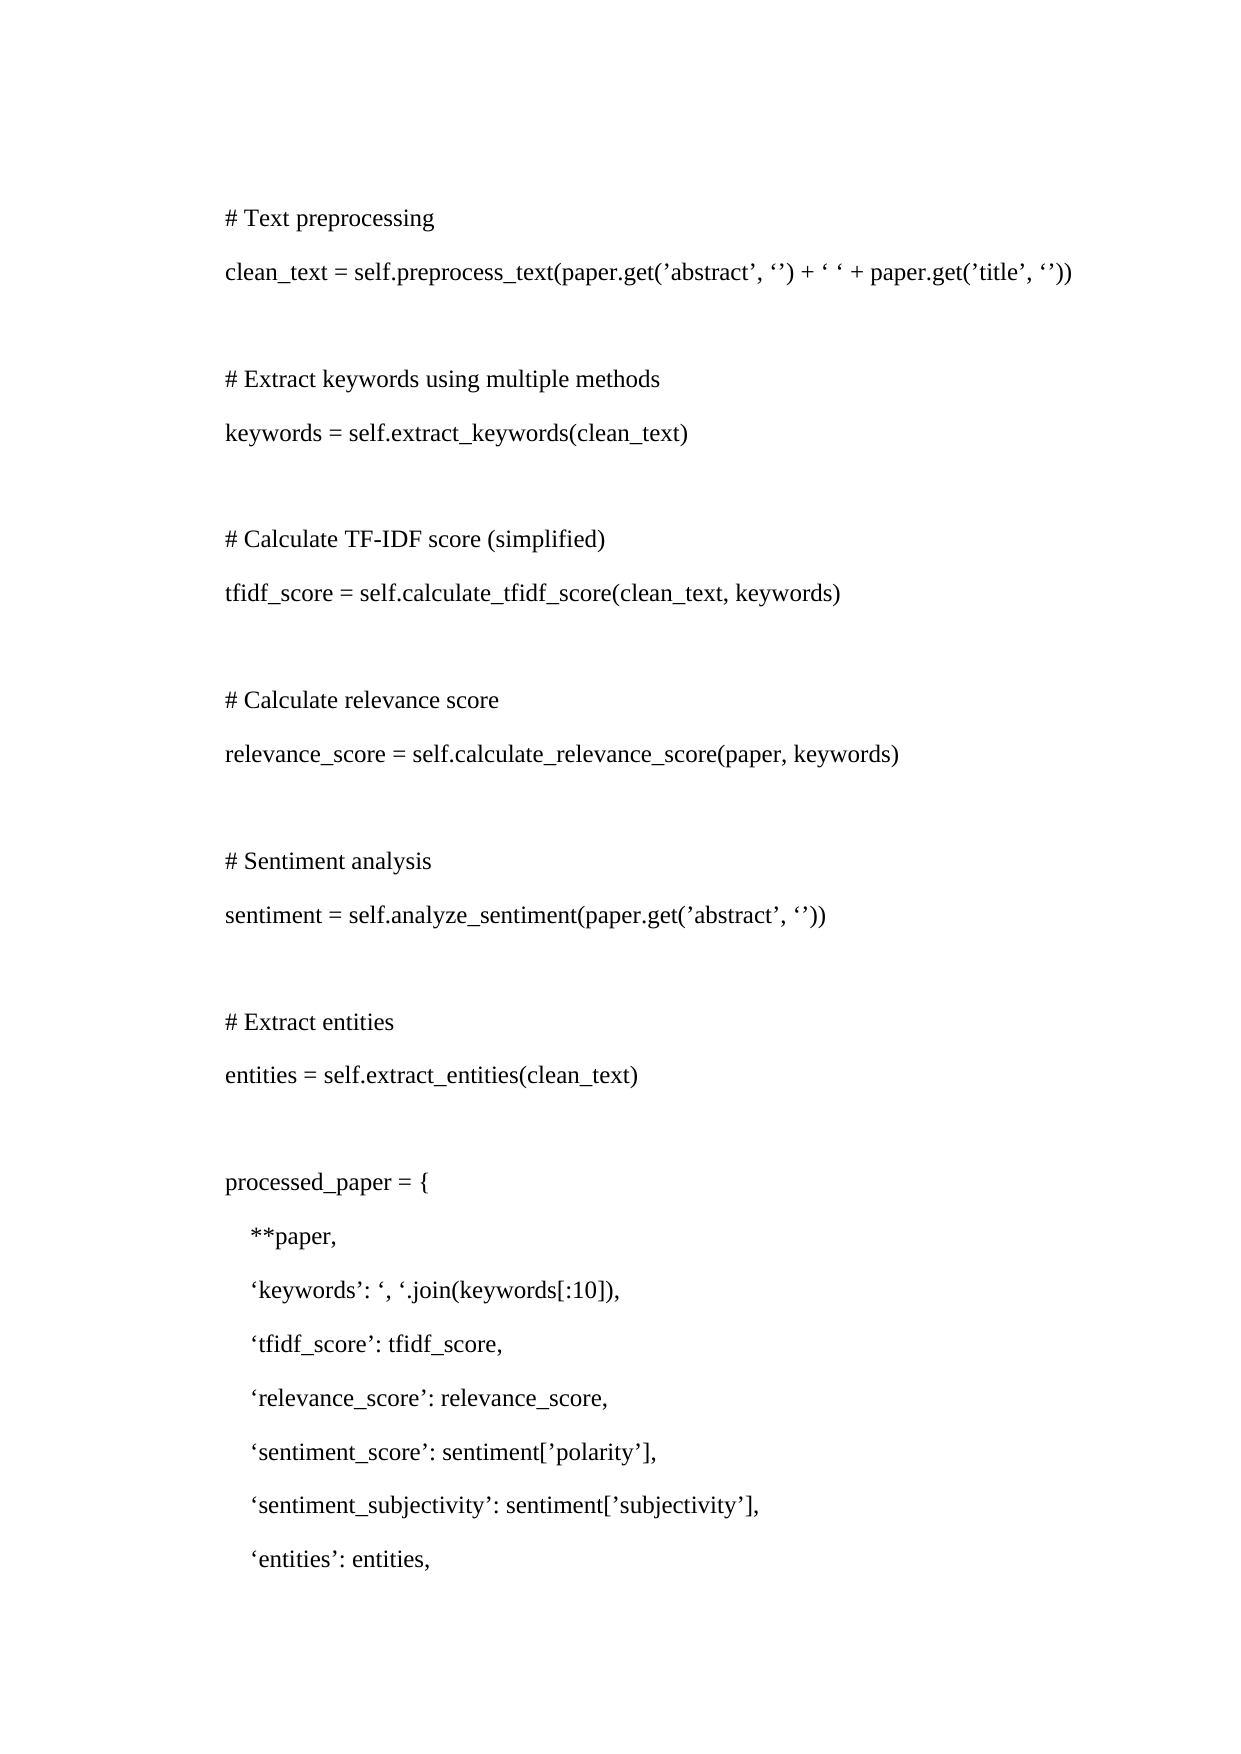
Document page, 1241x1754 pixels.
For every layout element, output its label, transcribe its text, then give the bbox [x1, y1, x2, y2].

text # Sentiment analysis [150, 846, 1090, 875]
text ‘sentiment_score’: sentiment[’polarity’], [150, 1437, 1090, 1465]
text entities = self.extract_entities(clean_text) [150, 1061, 1090, 1089]
text tfidf_score = self.calculate_tfidf_score(clean_text, keywords) [150, 578, 1090, 607]
text keywords = self.extract_keywords(clean_text) [150, 418, 1090, 446]
text # Calculate relevance score [150, 685, 1090, 714]
text # Extract entities [150, 1007, 1090, 1035]
text processed_paper = { [150, 1167, 1090, 1196]
text # Extract keywords using multiple methods [150, 364, 1090, 392]
text ‘keywords’: ‘, ‘.join(keywords[:10]), [150, 1275, 1090, 1304]
text ‘relevance_score’: relevance_score, [150, 1383, 1090, 1412]
text # Text preprocessing [150, 203, 1090, 232]
text sentiment = self.analyze_sentiment(paper.get(’abstract’, ‘’)) [150, 900, 1090, 928]
text **paper, [150, 1221, 1090, 1250]
text clean_text = self.preprocess_text(paper.get(’abstract’, ‘’) + ‘ ‘ + paper.get(’title’, ‘’)) [150, 257, 1090, 286]
text relevance_score = self.calculate_relevance_score(paper, keywords) [150, 739, 1090, 768]
text ‘sentiment_subjectivity’: sentiment[’subjectivity’], [150, 1491, 1090, 1519]
text # Calculate TF-IDF score (simplified) [150, 524, 1090, 553]
text ‘tfidf_score’: tfidf_score, [150, 1329, 1090, 1358]
text ‘entities’: entities, [150, 1544, 1090, 1573]
